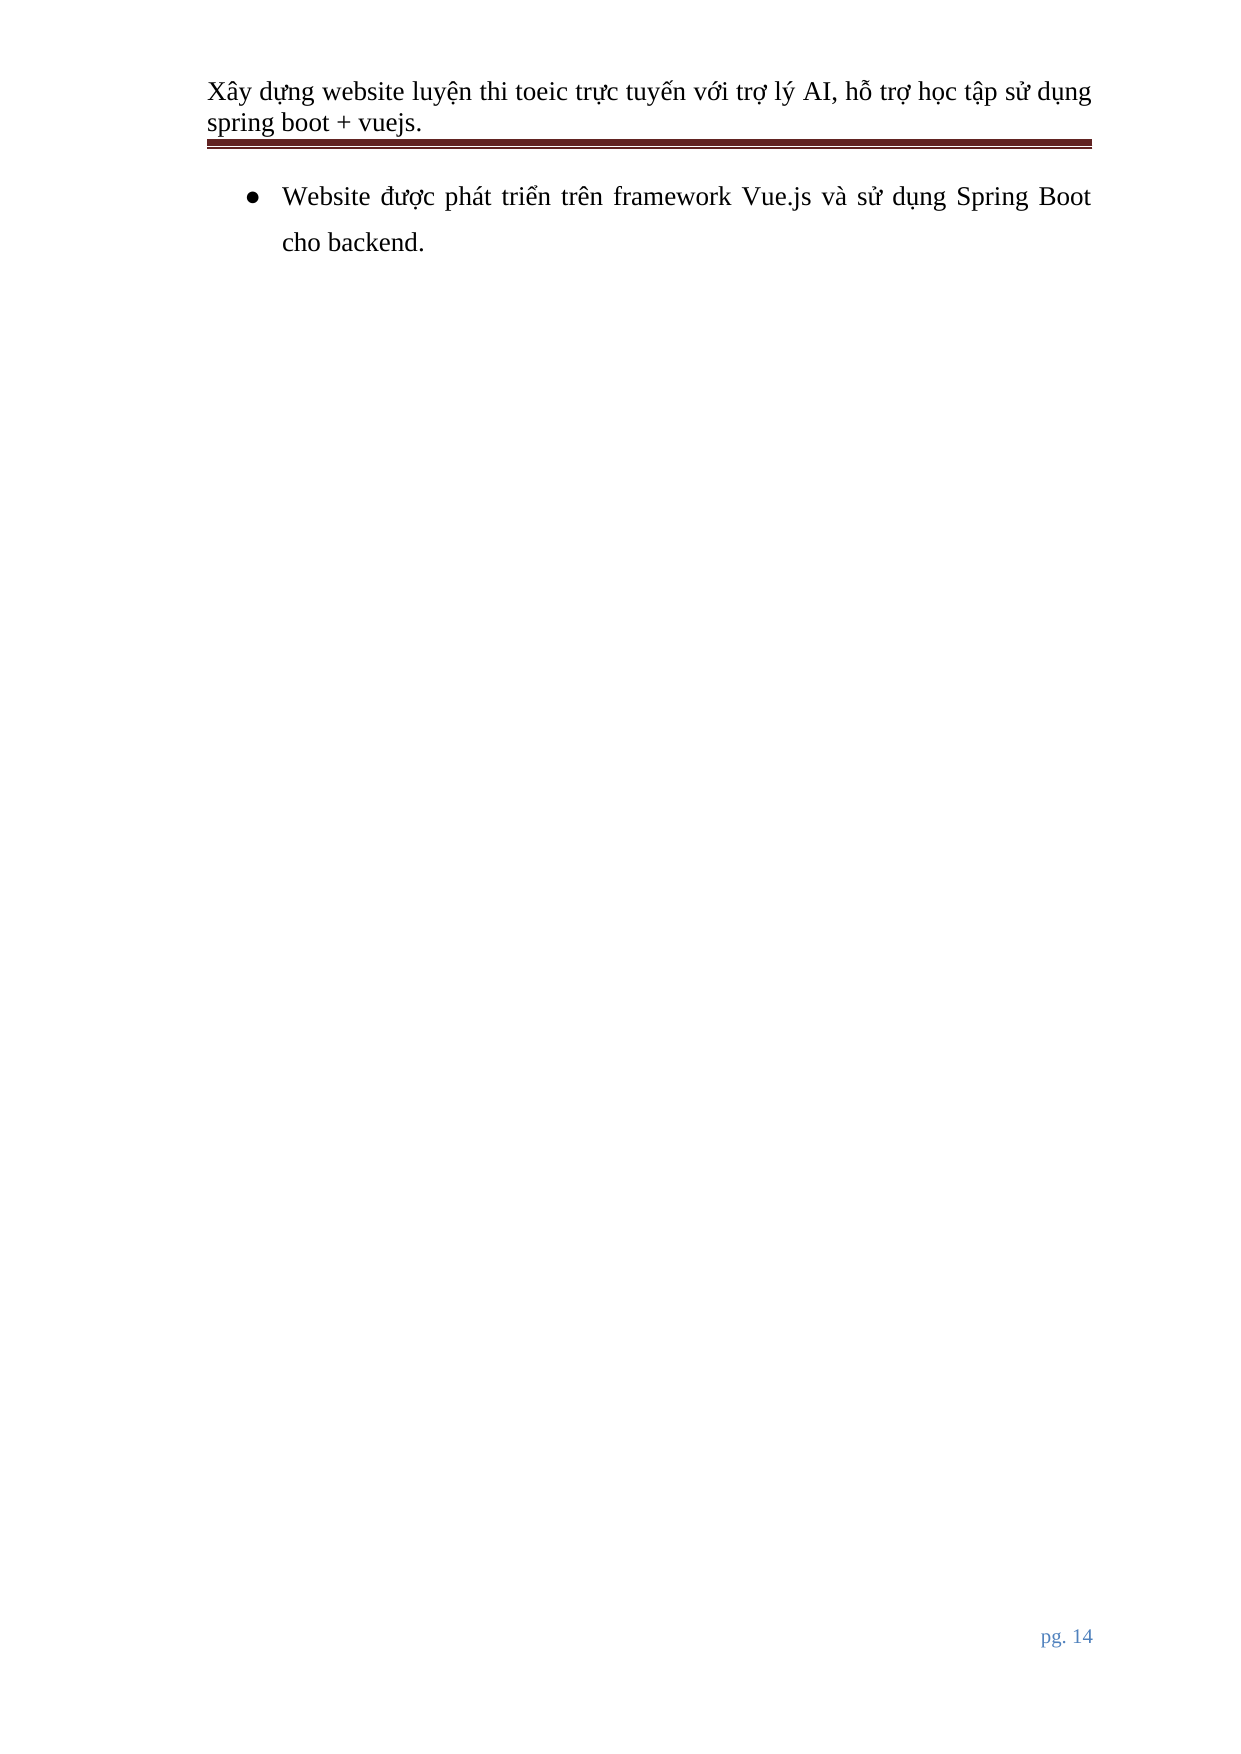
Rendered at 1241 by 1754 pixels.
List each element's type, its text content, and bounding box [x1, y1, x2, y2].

list Website được phát triển trên framework Vue.js và sử dụng Spring Boot cho backend. [244, 180, 1092, 258]
